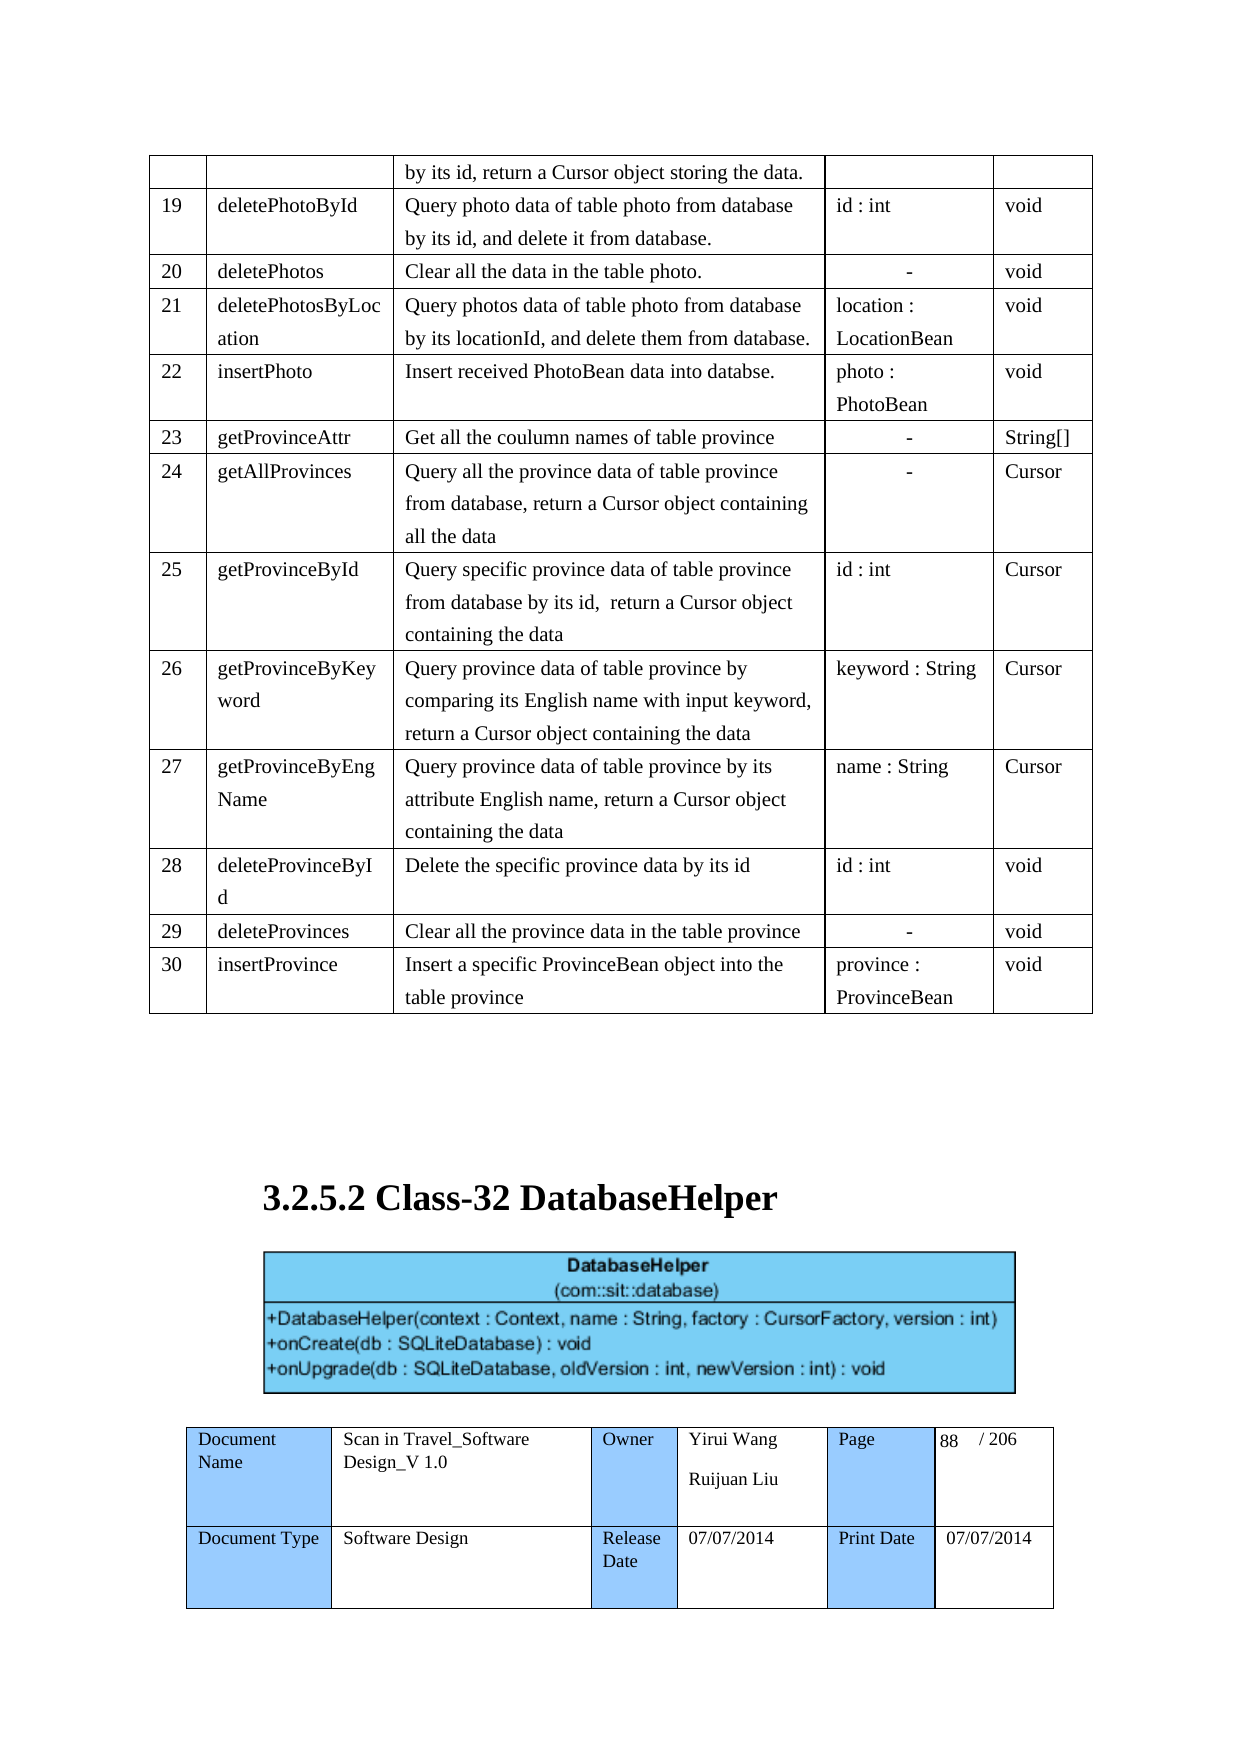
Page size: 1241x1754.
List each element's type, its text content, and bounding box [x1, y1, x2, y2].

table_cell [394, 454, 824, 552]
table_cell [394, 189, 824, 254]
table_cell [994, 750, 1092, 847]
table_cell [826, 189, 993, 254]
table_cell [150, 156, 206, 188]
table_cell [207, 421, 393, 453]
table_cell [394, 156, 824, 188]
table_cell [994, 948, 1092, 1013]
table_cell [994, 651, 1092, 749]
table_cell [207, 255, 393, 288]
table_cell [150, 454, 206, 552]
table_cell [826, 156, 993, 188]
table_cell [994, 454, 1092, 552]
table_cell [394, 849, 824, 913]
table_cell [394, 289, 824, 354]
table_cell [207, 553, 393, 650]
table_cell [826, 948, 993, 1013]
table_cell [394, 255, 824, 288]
picture [262, 1250, 1016, 1394]
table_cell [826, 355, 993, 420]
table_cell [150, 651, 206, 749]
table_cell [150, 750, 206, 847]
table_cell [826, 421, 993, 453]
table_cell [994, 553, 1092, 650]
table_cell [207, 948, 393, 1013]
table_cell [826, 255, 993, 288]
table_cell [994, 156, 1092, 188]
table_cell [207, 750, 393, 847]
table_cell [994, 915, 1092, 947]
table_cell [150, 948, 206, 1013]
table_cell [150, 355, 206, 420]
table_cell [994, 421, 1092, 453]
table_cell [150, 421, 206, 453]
text 3.2.5.2 Class-32 DatabaseHelper [187, 1164, 1053, 1229]
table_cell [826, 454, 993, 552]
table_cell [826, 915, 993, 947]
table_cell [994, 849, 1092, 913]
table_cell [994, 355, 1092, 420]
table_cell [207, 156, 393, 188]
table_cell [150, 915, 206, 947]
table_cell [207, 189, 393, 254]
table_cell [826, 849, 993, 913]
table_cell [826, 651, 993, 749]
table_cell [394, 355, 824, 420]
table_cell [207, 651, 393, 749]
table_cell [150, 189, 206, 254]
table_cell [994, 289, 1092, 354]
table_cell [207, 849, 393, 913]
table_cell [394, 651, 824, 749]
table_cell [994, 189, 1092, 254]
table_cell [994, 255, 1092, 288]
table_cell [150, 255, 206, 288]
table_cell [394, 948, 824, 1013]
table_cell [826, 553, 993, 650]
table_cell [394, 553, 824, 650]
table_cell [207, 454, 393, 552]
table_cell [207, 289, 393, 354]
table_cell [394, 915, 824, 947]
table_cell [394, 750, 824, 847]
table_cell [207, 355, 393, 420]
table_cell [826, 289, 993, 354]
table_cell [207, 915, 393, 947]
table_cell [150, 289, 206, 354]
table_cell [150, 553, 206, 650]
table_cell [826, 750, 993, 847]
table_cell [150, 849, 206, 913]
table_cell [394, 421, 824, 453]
